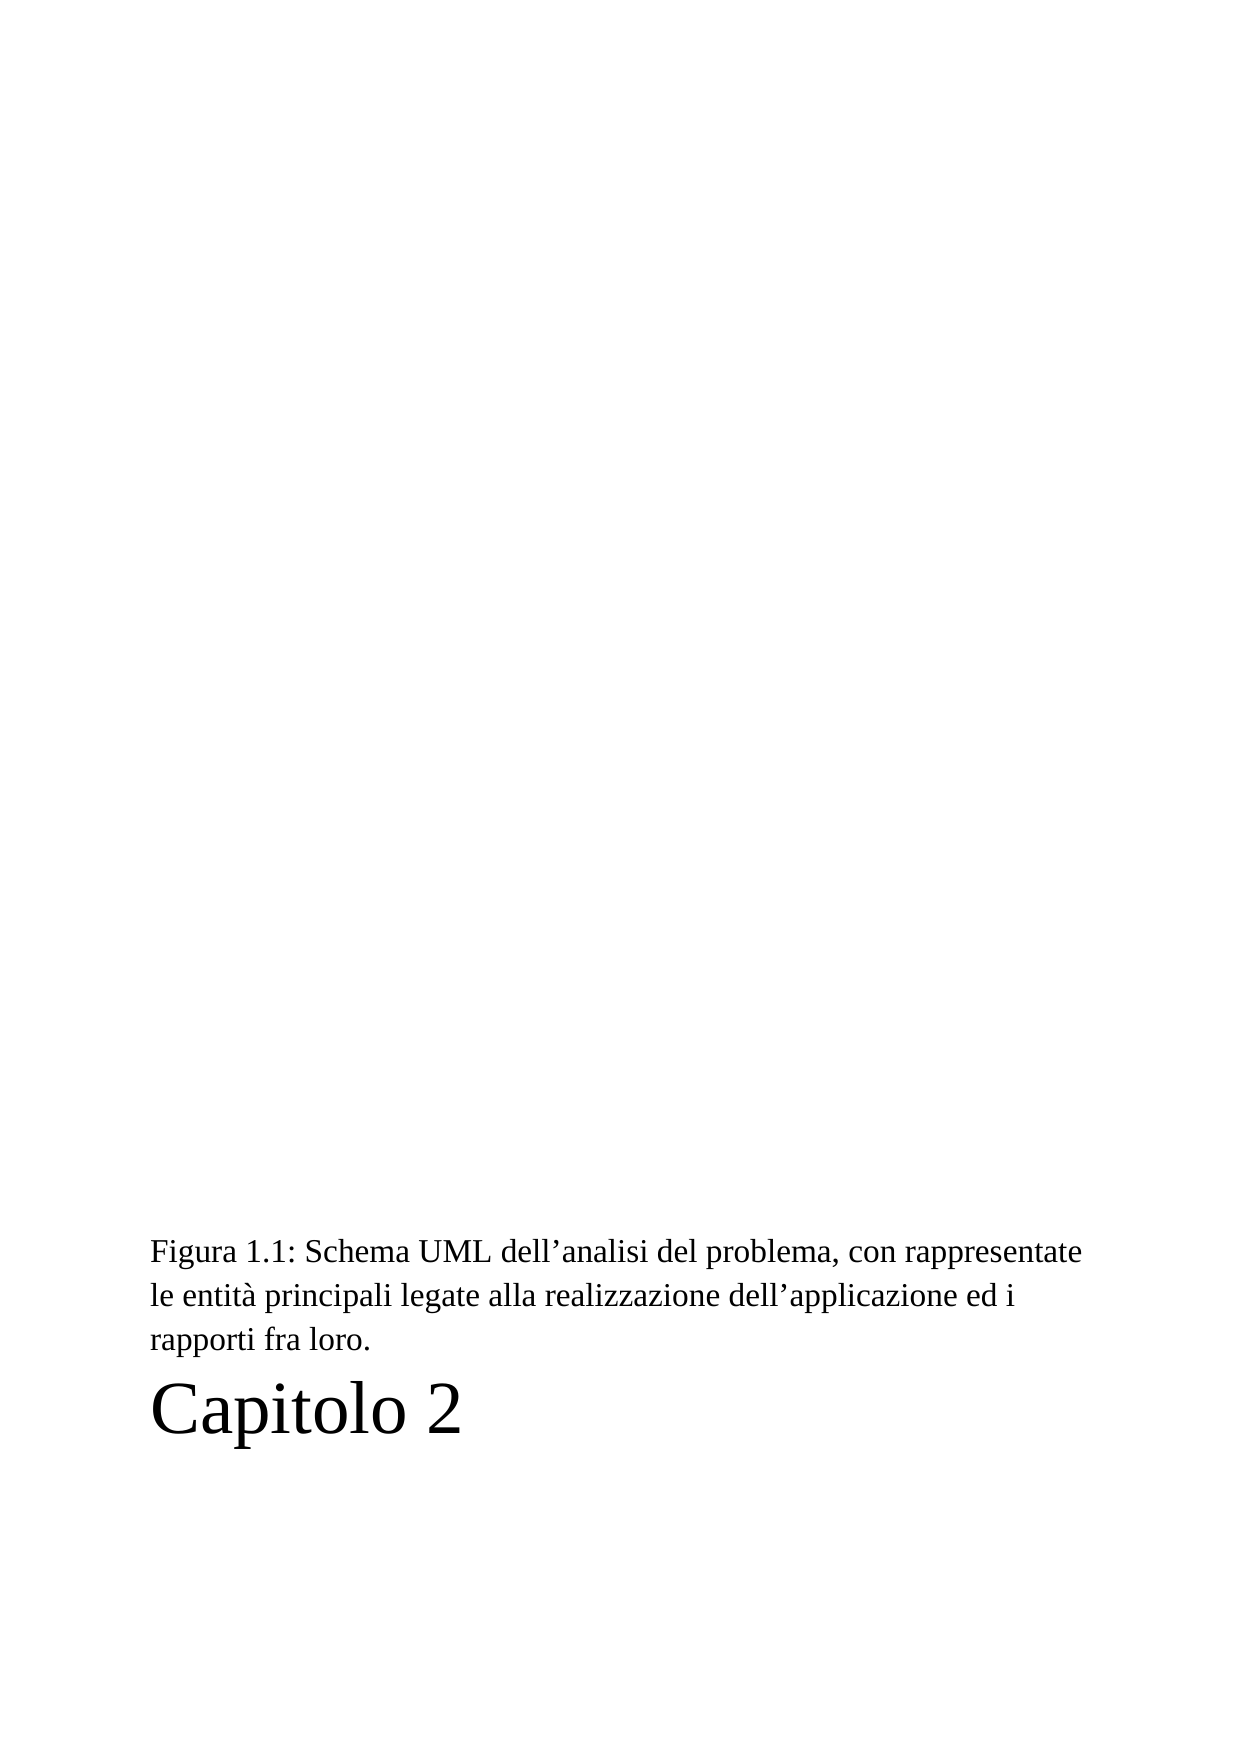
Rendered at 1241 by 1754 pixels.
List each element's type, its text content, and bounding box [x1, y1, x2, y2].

text Figura 1.1: Schema UML dell’analisi del problema, con rappresentate le entità principali legate alla realizzazione dell’applicazione ed i rapporti fra loro. [150, 1231, 1090, 1358]
text Capitolo 2 [150, 1363, 1090, 1450]
